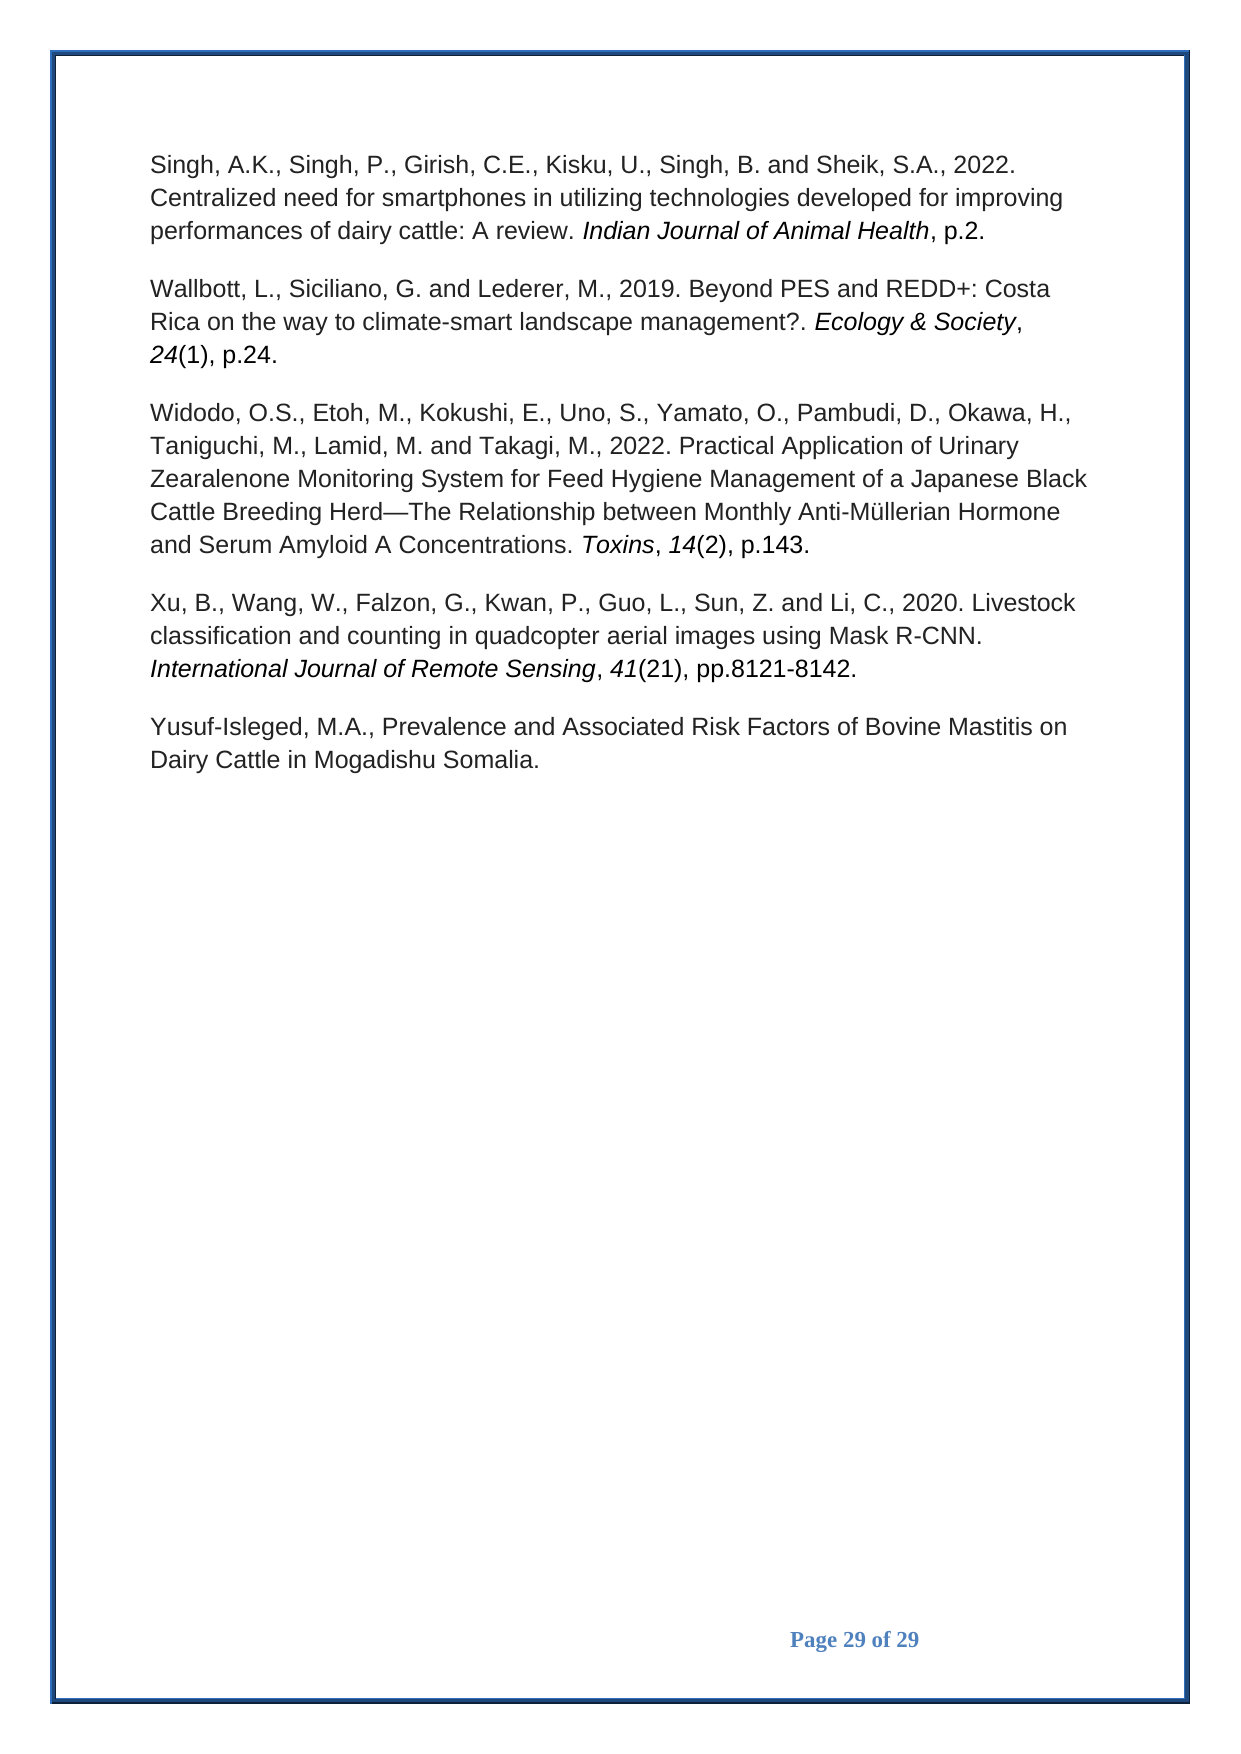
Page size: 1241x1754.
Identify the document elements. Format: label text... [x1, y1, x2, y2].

text Yusuf-Isleged, M.A., Prevalence and Associated Risk Factors of Bovine Mastitis on Dairy Cattle in Mogadishu Somalia. [150, 712, 1090, 774]
text Singh, A.K., Singh, P., Girish, C.E., Kisku, U., Singh, B. and Sheik, S.A., 2022. Centralized need for smartphones in utilizing technologies developed for improving performances of dairy cattle: A review. Indian Journal of Animal Health, p.2. [150, 150, 1090, 245]
text Xu, B., Wang, W., Falzon, G., Kwan, P., Guo, L., Sun, Z. and Li, C., 2020. Livestock classification and counting in quadcopter aerial images using Mask R-CNN. International Journal of Remote Sensing, 41(21), pp.8121-8142. [150, 588, 1090, 683]
text Widodo, O.S., Etoh, M., Kokushi, E., Uno, S., Yamato, O., Pambudi, D., Okawa, H., Taniguchi, M., Lamid, M. and Takagi, M., 2022. Practical Application of Urinary Zearalenone Monitoring System for Feed Hygiene Management of a Japanese Black Cattle Breeding Herd—The Relationship between Monthly Anti-Müllerian Hormone and Serum Amyloid A Concentrations. Toxins, 14(2), p.143. [150, 398, 1090, 559]
text Wallbott, L., Siciliano, G. and Lederer, M., 2019. Beyond PES and REDD+: Costa Rica on the way to climate-smart landscape management?. Ecology & Society, 24(1), p.24. [150, 274, 1090, 369]
